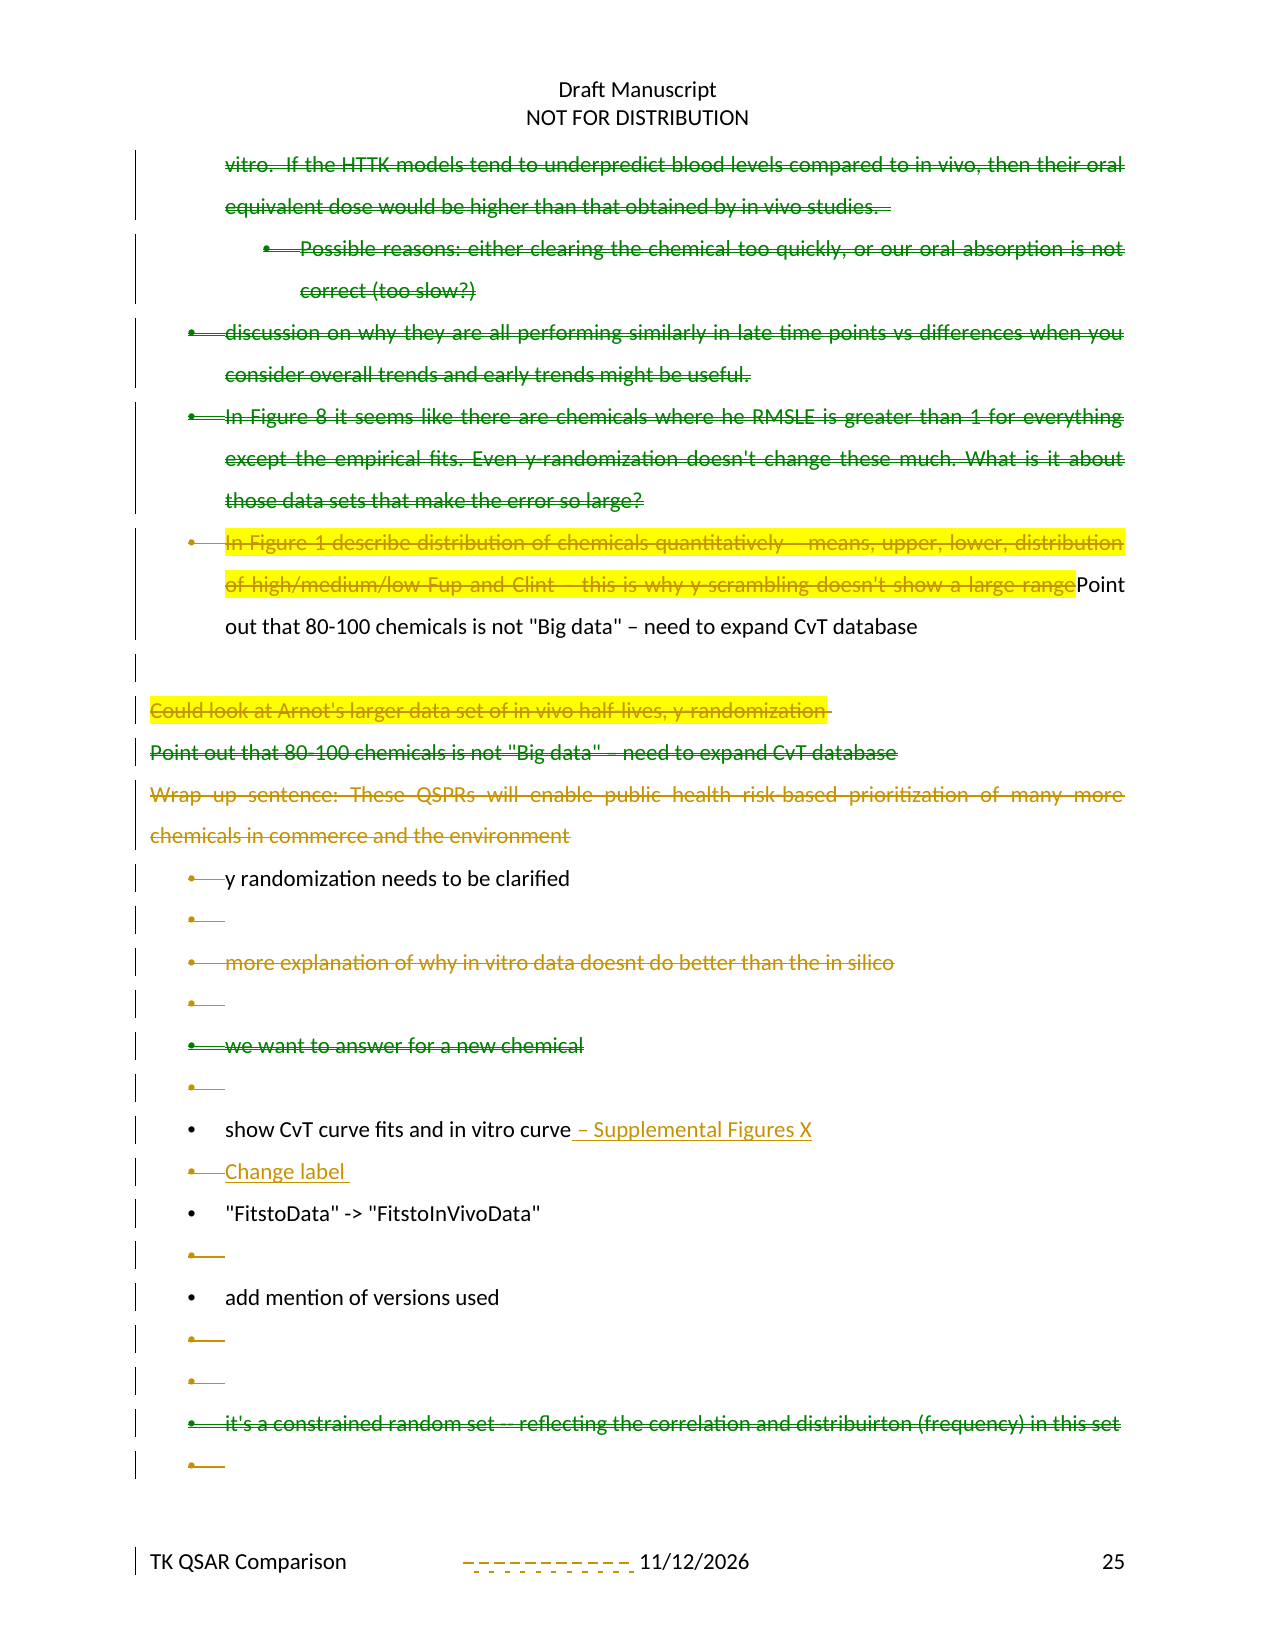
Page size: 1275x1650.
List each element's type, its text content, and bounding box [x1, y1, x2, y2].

list show CvT curve fits and in vitro curve [187, 1116, 1125, 1143]
list add mention of versions used [187, 1283, 1125, 1311]
list "FitstoData" -> "FitstoInVivoData" [187, 1199, 1125, 1227]
